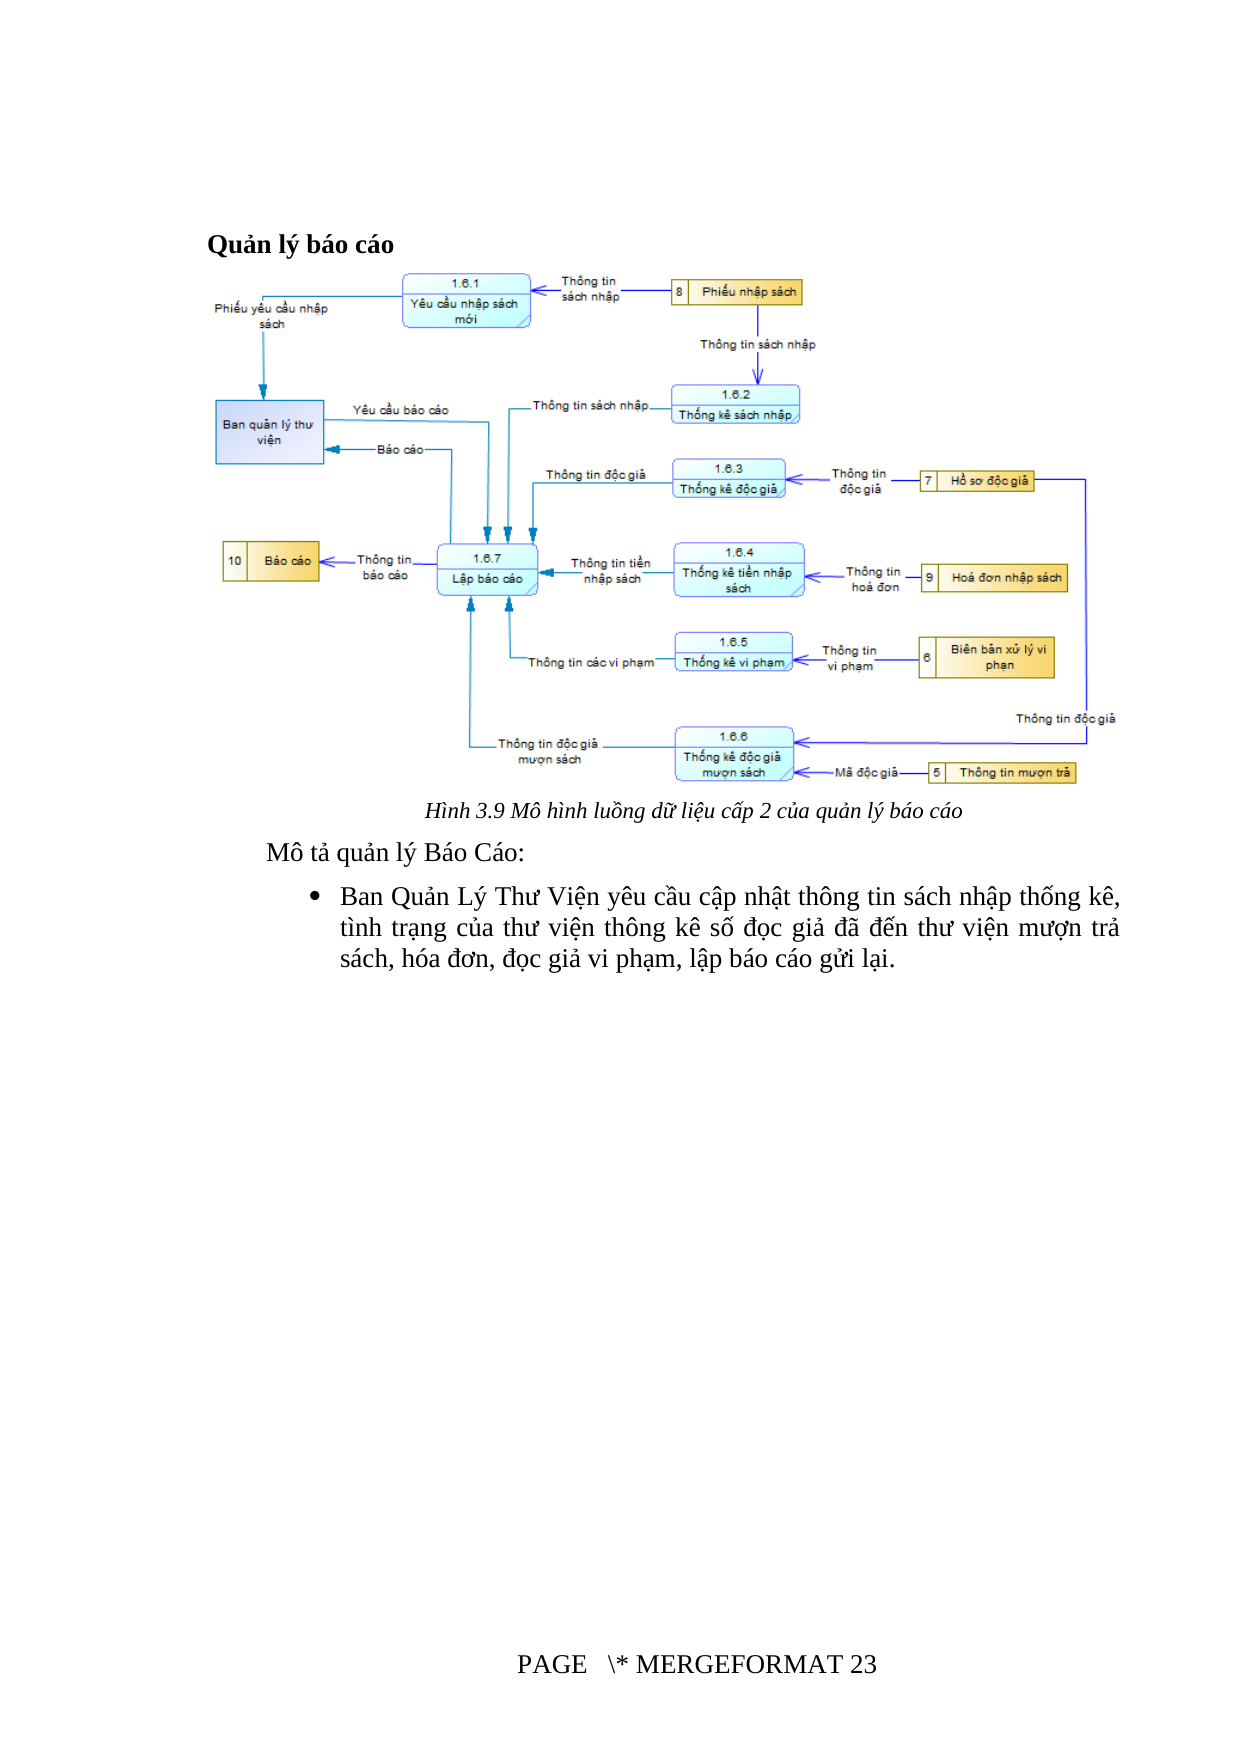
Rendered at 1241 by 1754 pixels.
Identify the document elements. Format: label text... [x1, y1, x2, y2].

text Mô tả quản lý Báo Cáo: [223, 836, 1122, 867]
picture [206, 272, 1122, 785]
text Hình 3.9 Mô hình luồng dữ liệu cấp 2 của quản lý báo cáo [207, 797, 1122, 823]
list Ban Quản Lý Thư Viện yêu cầu cập nhật thông tin sách nhập thống kê, tình trạng của thư viện thông kê số đọc giả đã đến thư viện mượn trả sách, hóa đơn, đọc giả vi phạm, lập báo cáo gửi lại. [310, 879, 1122, 973]
text Quản lý báo cáo [207, 228, 1122, 260]
